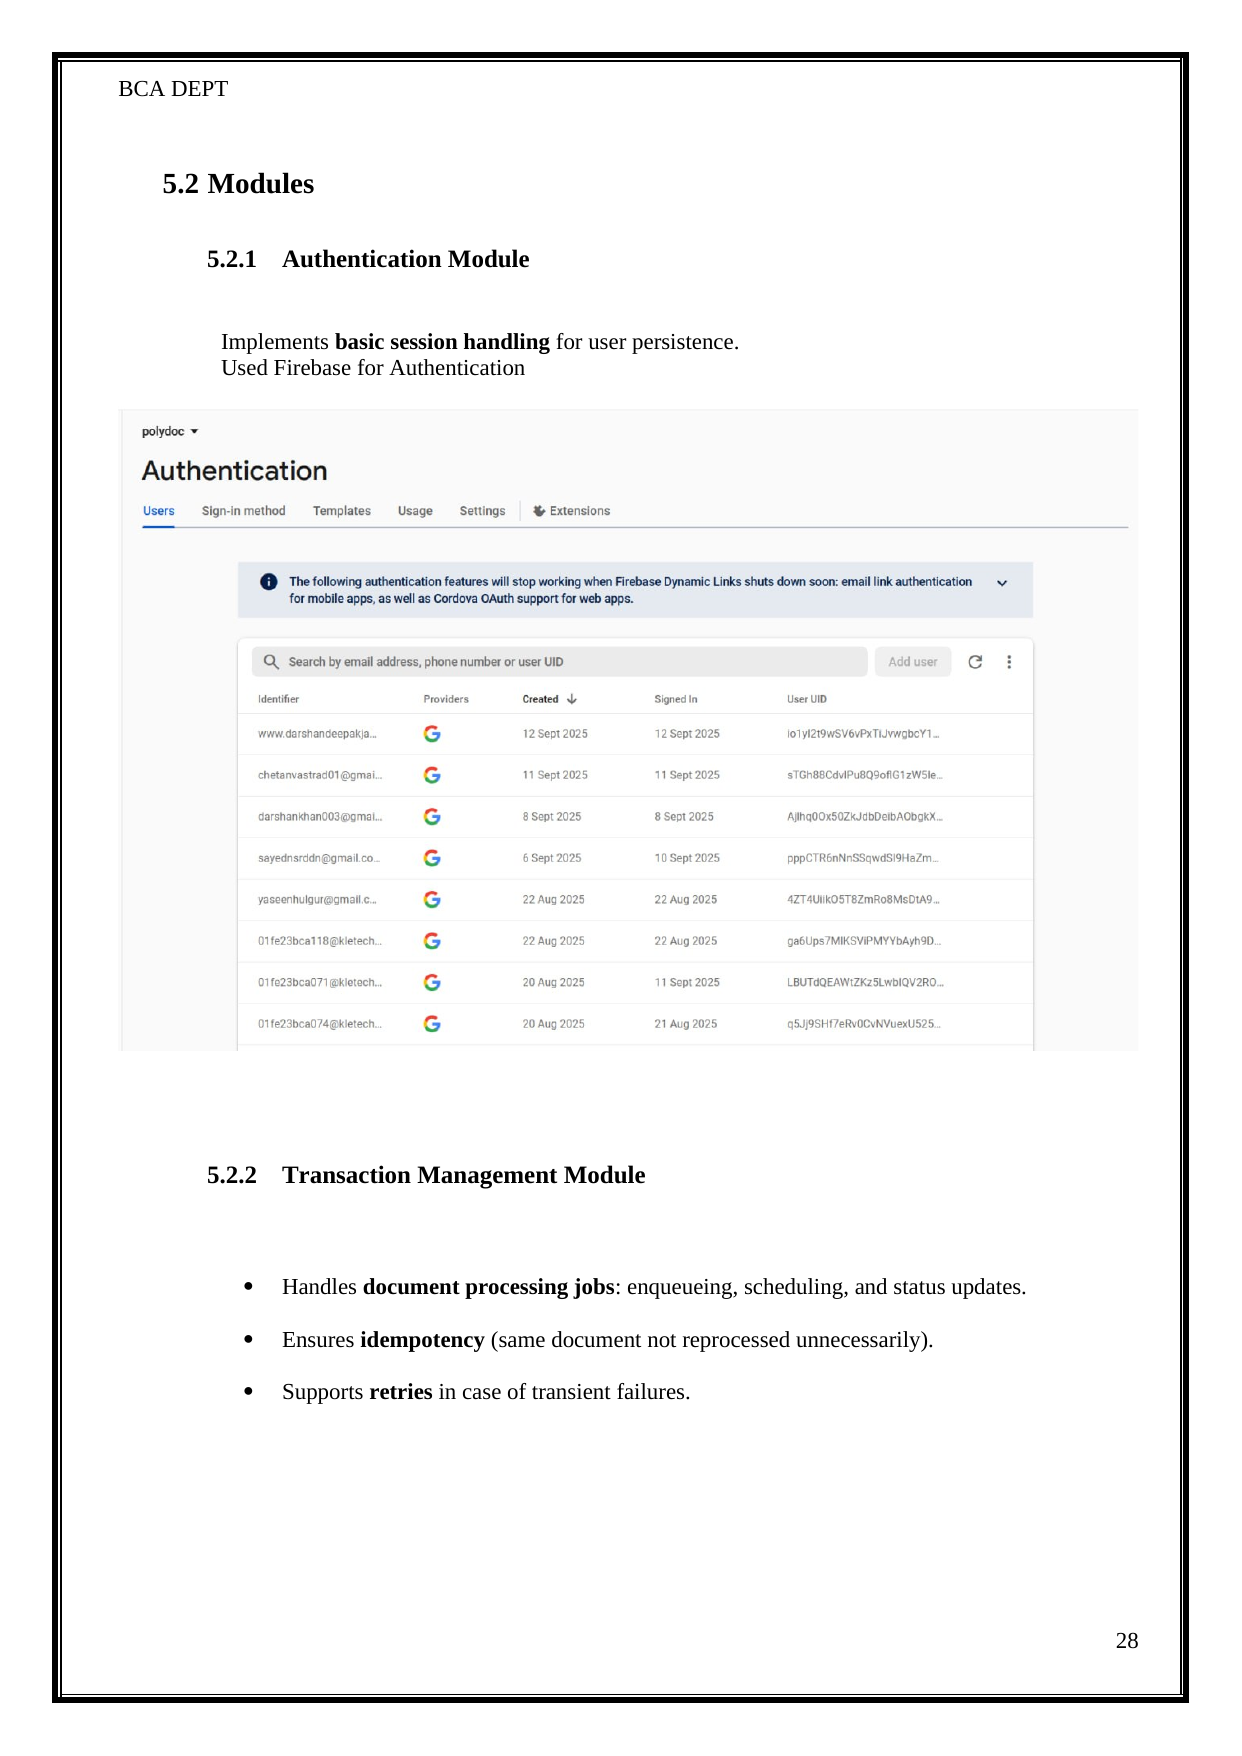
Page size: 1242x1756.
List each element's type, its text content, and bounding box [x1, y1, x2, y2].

subtitle Authentication Module [207, 244, 1138, 273]
text Implements basic session handling for user persistence. [118, 328, 1138, 354]
subtitle Transaction Management Module [207, 1160, 1138, 1189]
list Supports retries in case of transient failures. [244, 1378, 1138, 1405]
subtitle Modules [162, 167, 1138, 200]
text Used Firebase for Authentication [118, 354, 1138, 380]
picture [118, 406, 1139, 1051]
list Handles document processing jobs: enqueueing, scheduling, and status updates. [244, 1273, 1138, 1299]
list Ensures idempotency (same document not reprocessed unnecessarily). [244, 1326, 1138, 1352]
